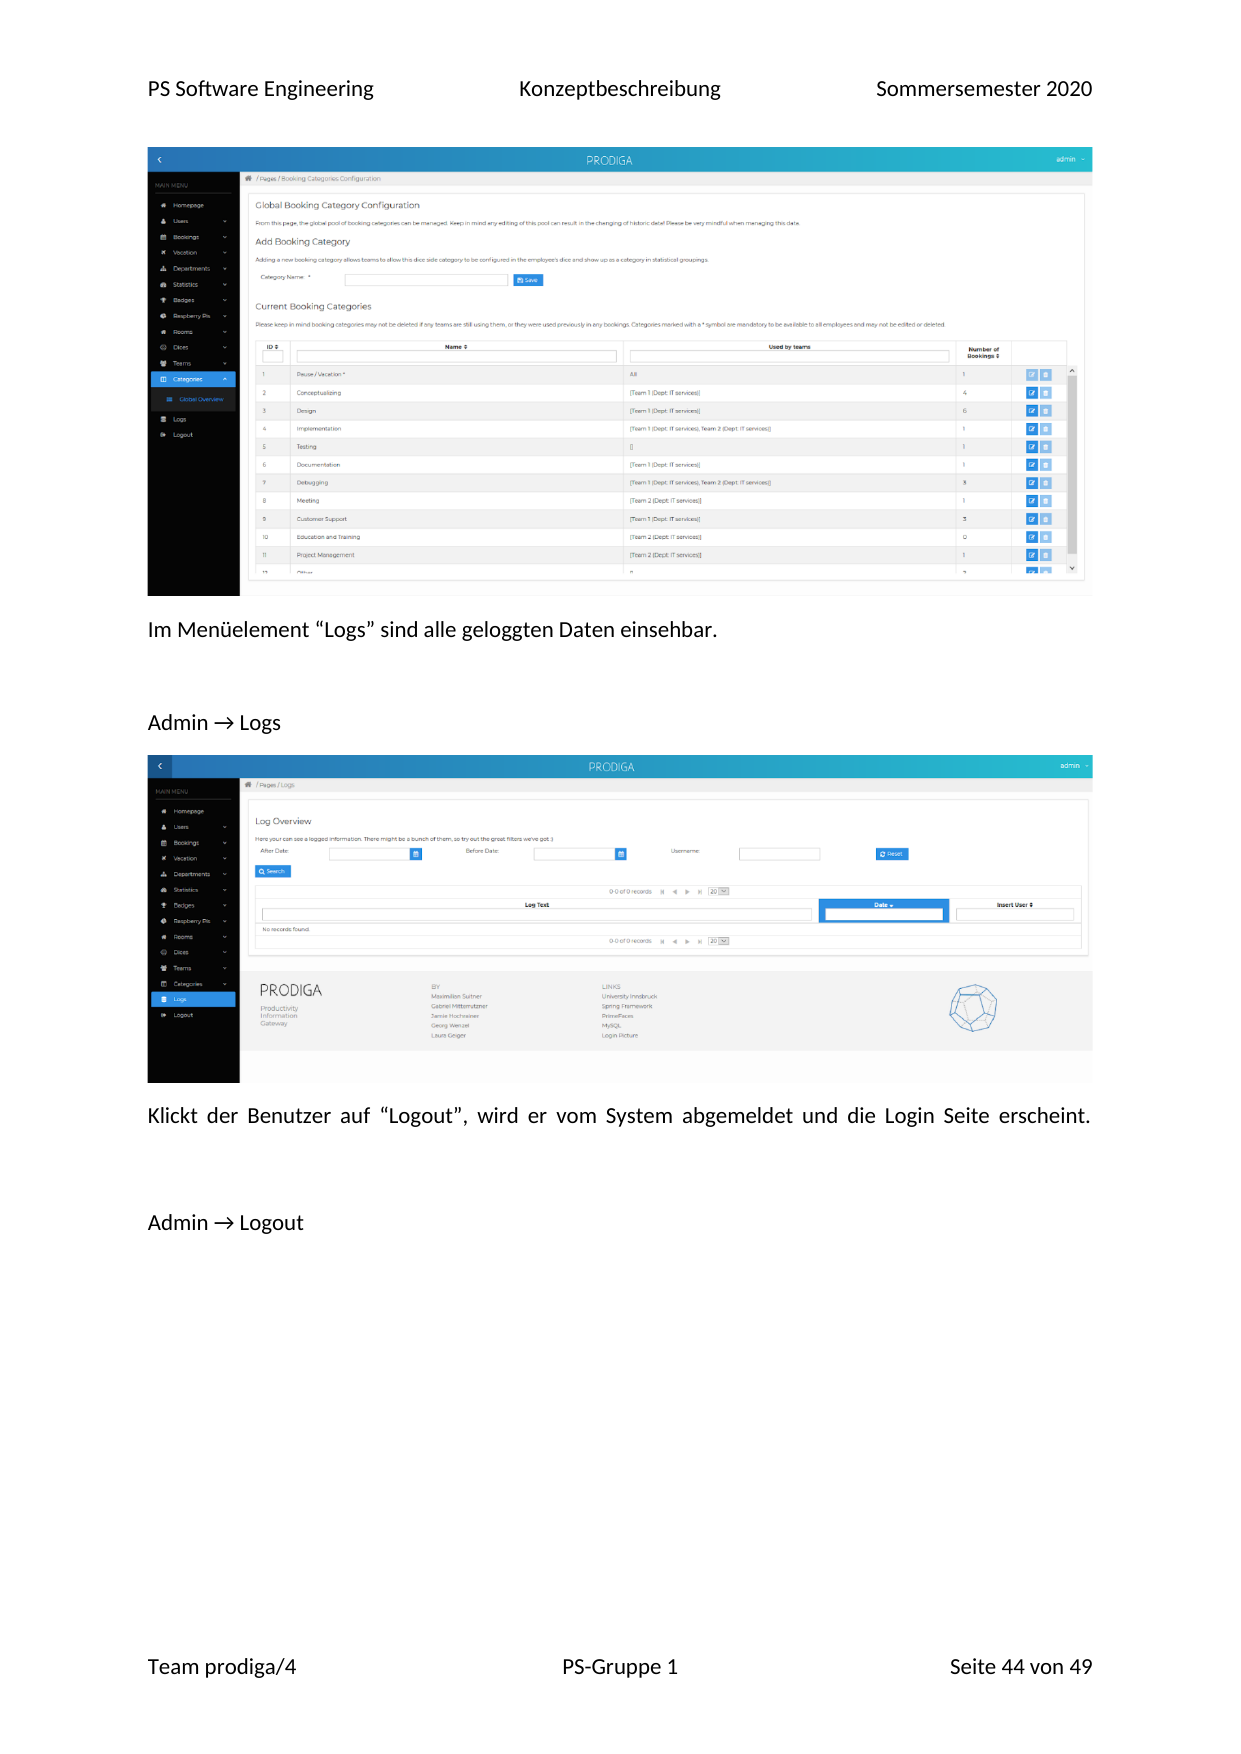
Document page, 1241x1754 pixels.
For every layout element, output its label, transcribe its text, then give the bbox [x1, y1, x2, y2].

text Klickt der Benutzer auf “Logout”, wird er vom System abgemeldet und die Login Seite erscheint. [148, 1101, 1093, 1190]
text Admin → Logout [148, 1208, 1093, 1237]
text Im Menüelement “Logs” sind alle geloggten Daten einsehbar. [148, 615, 1093, 643]
picture [147, 755, 1093, 1083]
picture [147, 147, 1093, 596]
text Admin → Logs [148, 708, 1093, 736]
